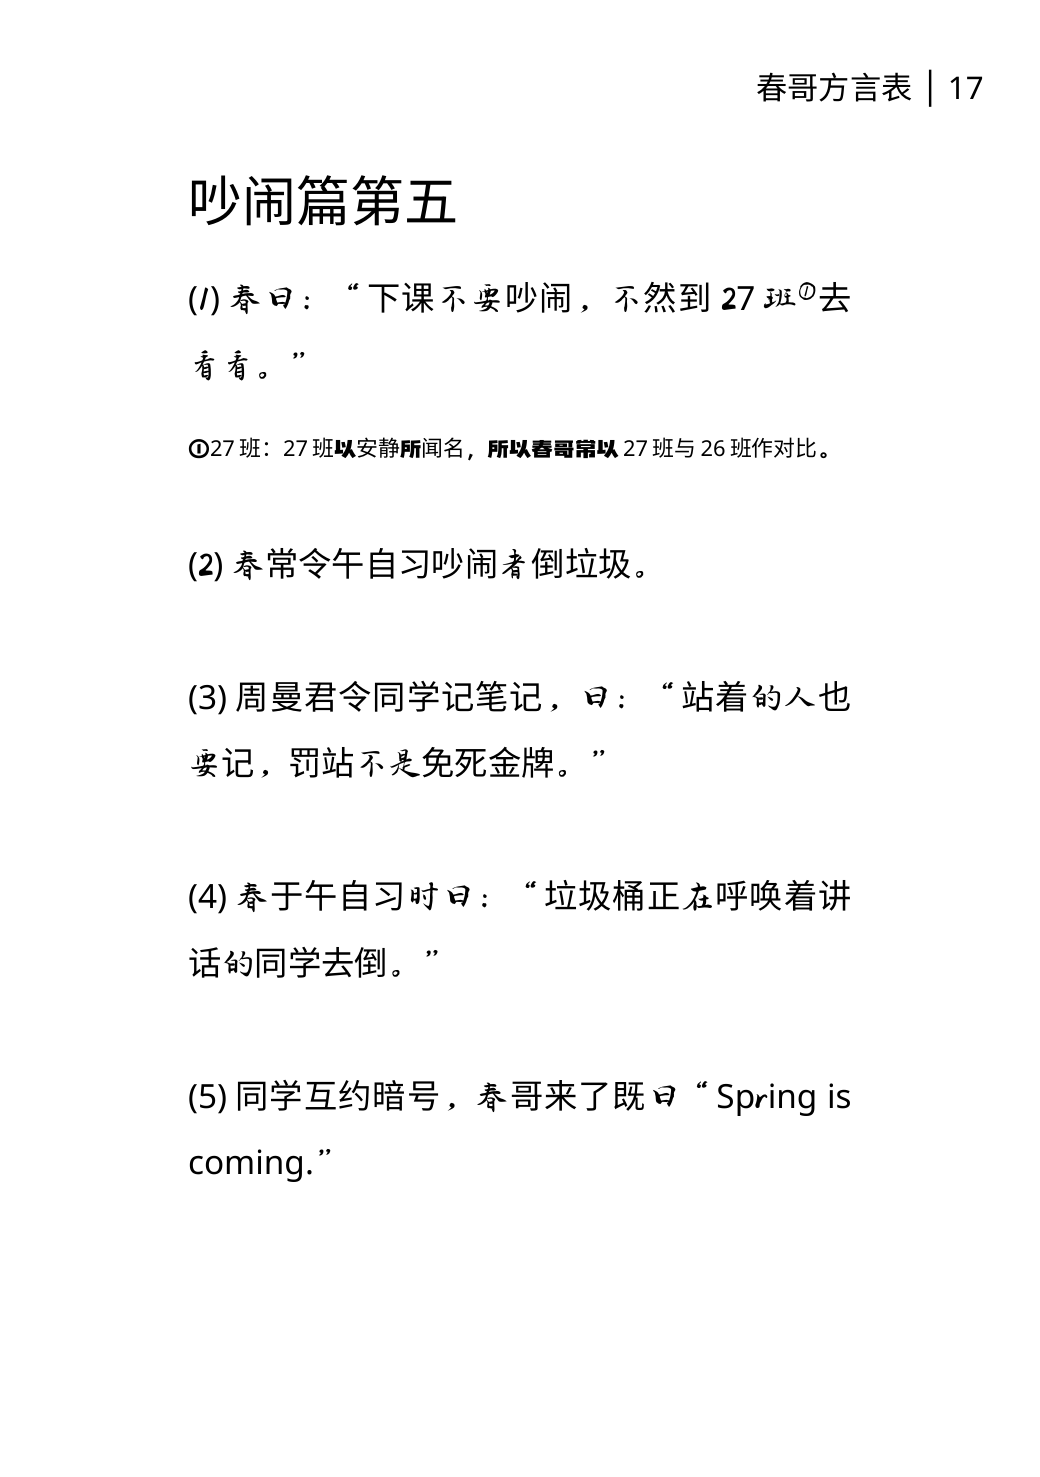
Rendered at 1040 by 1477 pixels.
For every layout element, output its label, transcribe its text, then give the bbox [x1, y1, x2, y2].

list 周曼君令同学记笔记，曰：“站着的人也要记，罚站不是免死金牌。” [188, 665, 852, 798]
text 吵闹篇第五 [188, 166, 852, 233]
list 春于午自习时曰：“垃圾桶正在呼唤着讲话的同学去倒。” [188, 864, 852, 997]
list 春曰：“下课不要吵闹，不然到27班①去看看。” [188, 266, 852, 399]
list 春常令午自习吵闹者倒垃圾。 [188, 532, 852, 599]
text ①27班：27班以安静所闻名，所以春哥常以27班与26班作对比。 [188, 432, 852, 466]
list 同学互约暗号，春哥来了既曰“Spring is coming.” [188, 1064, 852, 1197]
